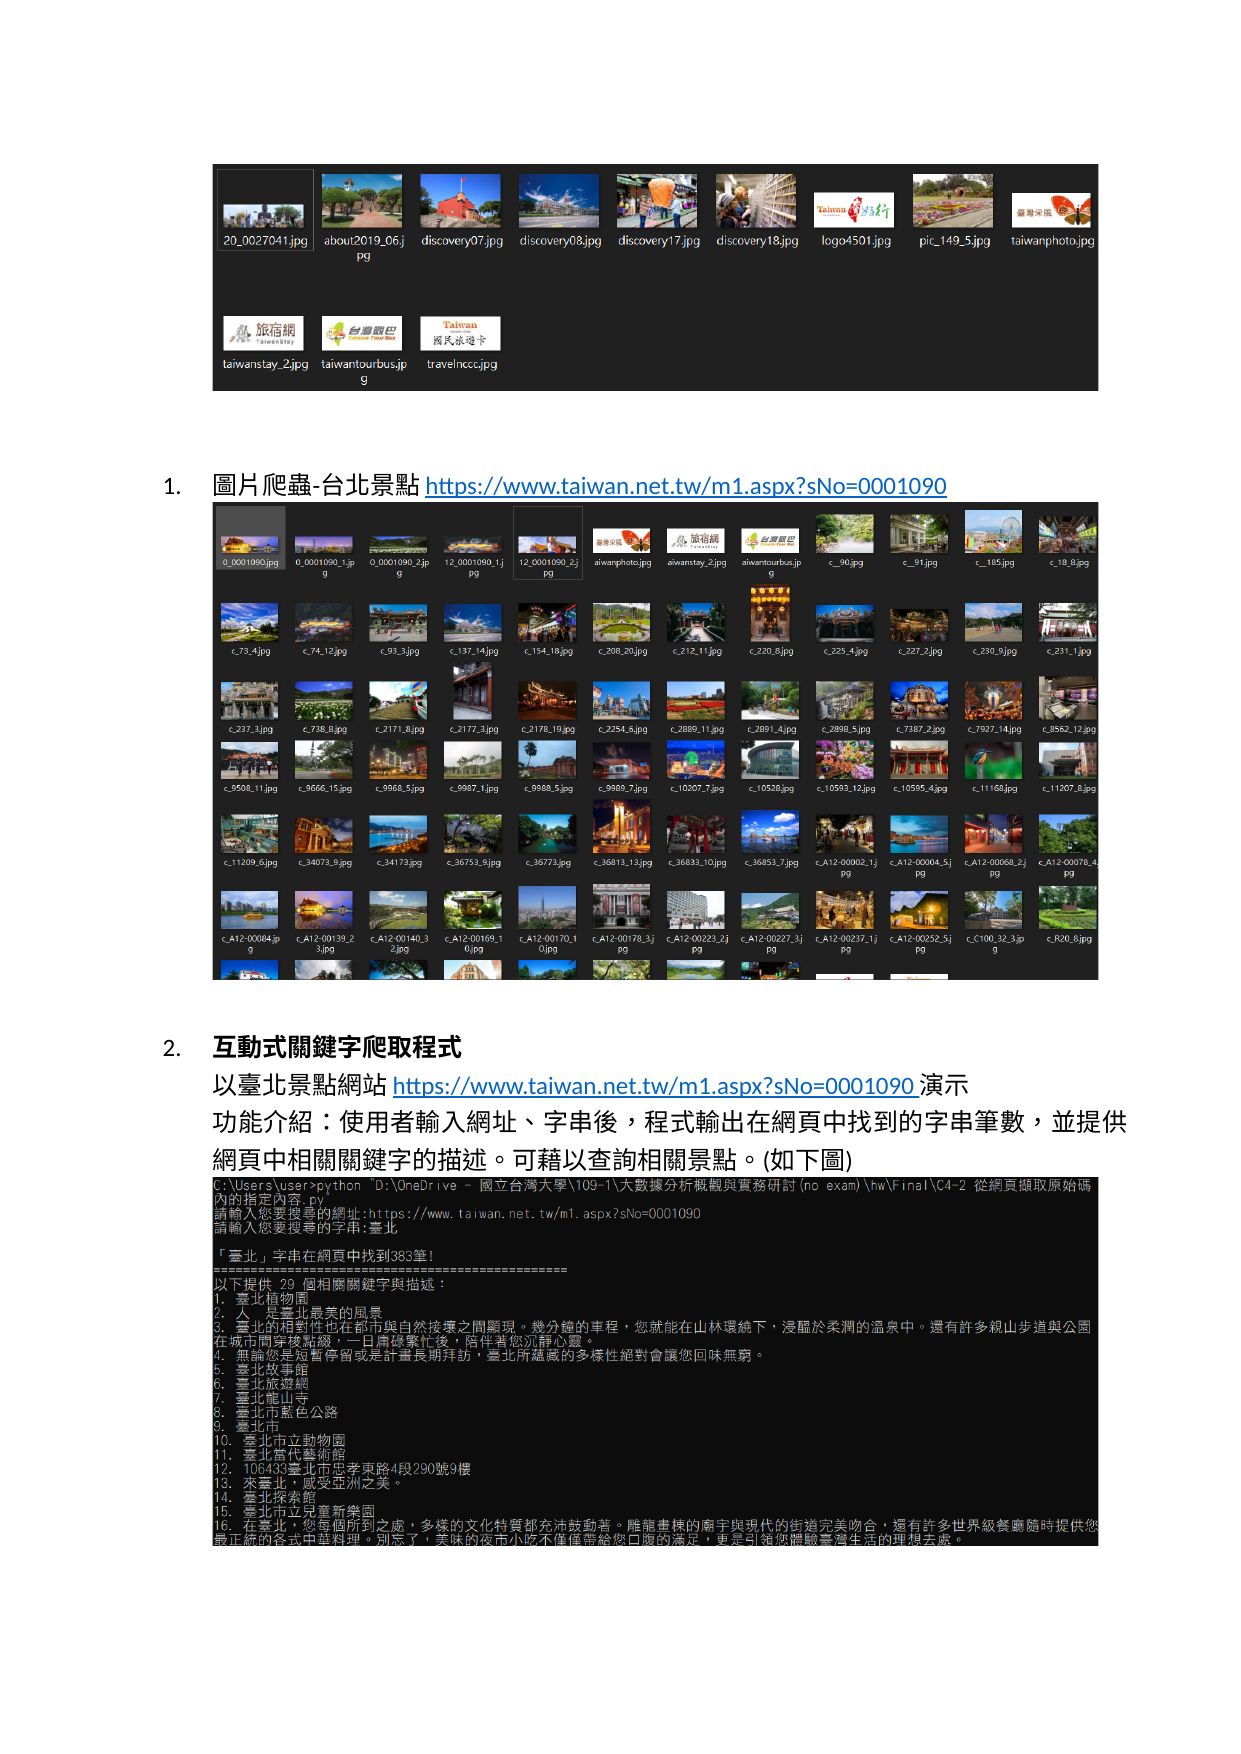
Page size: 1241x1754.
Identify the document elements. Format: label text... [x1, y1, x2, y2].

picture [212, 164, 1099, 391]
picture [212, 1177, 1099, 1546]
text 功能介紹：使用者輸入網址、字串後，程式輸出在網頁中找到的字串筆數，並提供網頁中相關關鍵字的描述。可藉以查詢相關景點。(如下圖) [212, 1102, 1128, 1177]
list 圖片爬蟲-台北景點https://www.taiwan.net.tw/m1.aspx?sNo=0001090 [162, 464, 1128, 502]
list 互動式關鍵字爬取程式 [162, 1027, 1128, 1064]
list 以臺北景點網站https://www.taiwan.net.tw/m1.aspx?sNo=0001090演示 [212, 1064, 1128, 1102]
picture [212, 502, 1099, 980]
